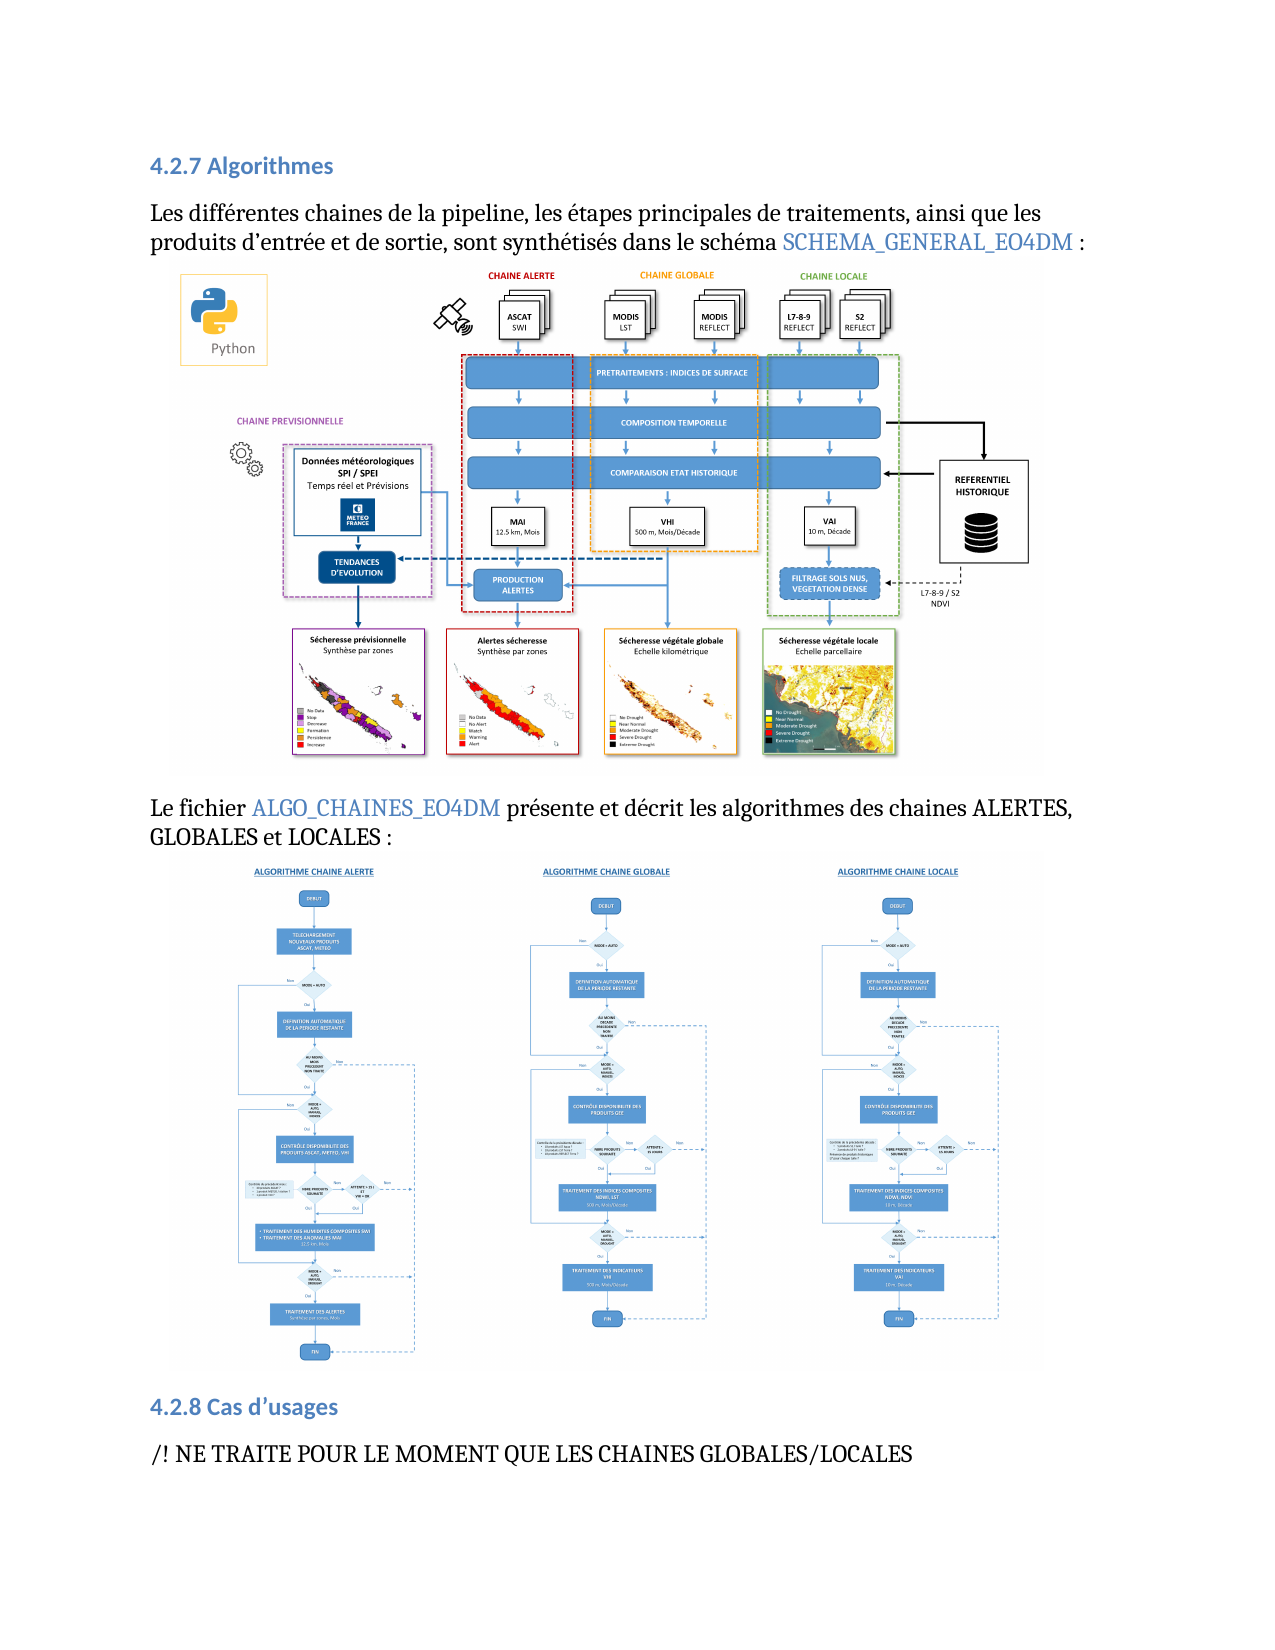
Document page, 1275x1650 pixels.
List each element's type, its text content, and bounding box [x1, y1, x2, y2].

text /! NE TRAITE POUR LE MOMENT QUE LES CHAINES GLOBALES/LOCALES [150, 1440, 1125, 1469]
subtitle 4.2.8 Cas d’usages [150, 1391, 1125, 1422]
picture [168, 851, 1044, 1371]
picture [168, 256, 1044, 776]
subtitle 4.2.7 Algorithmes [150, 150, 1125, 181]
